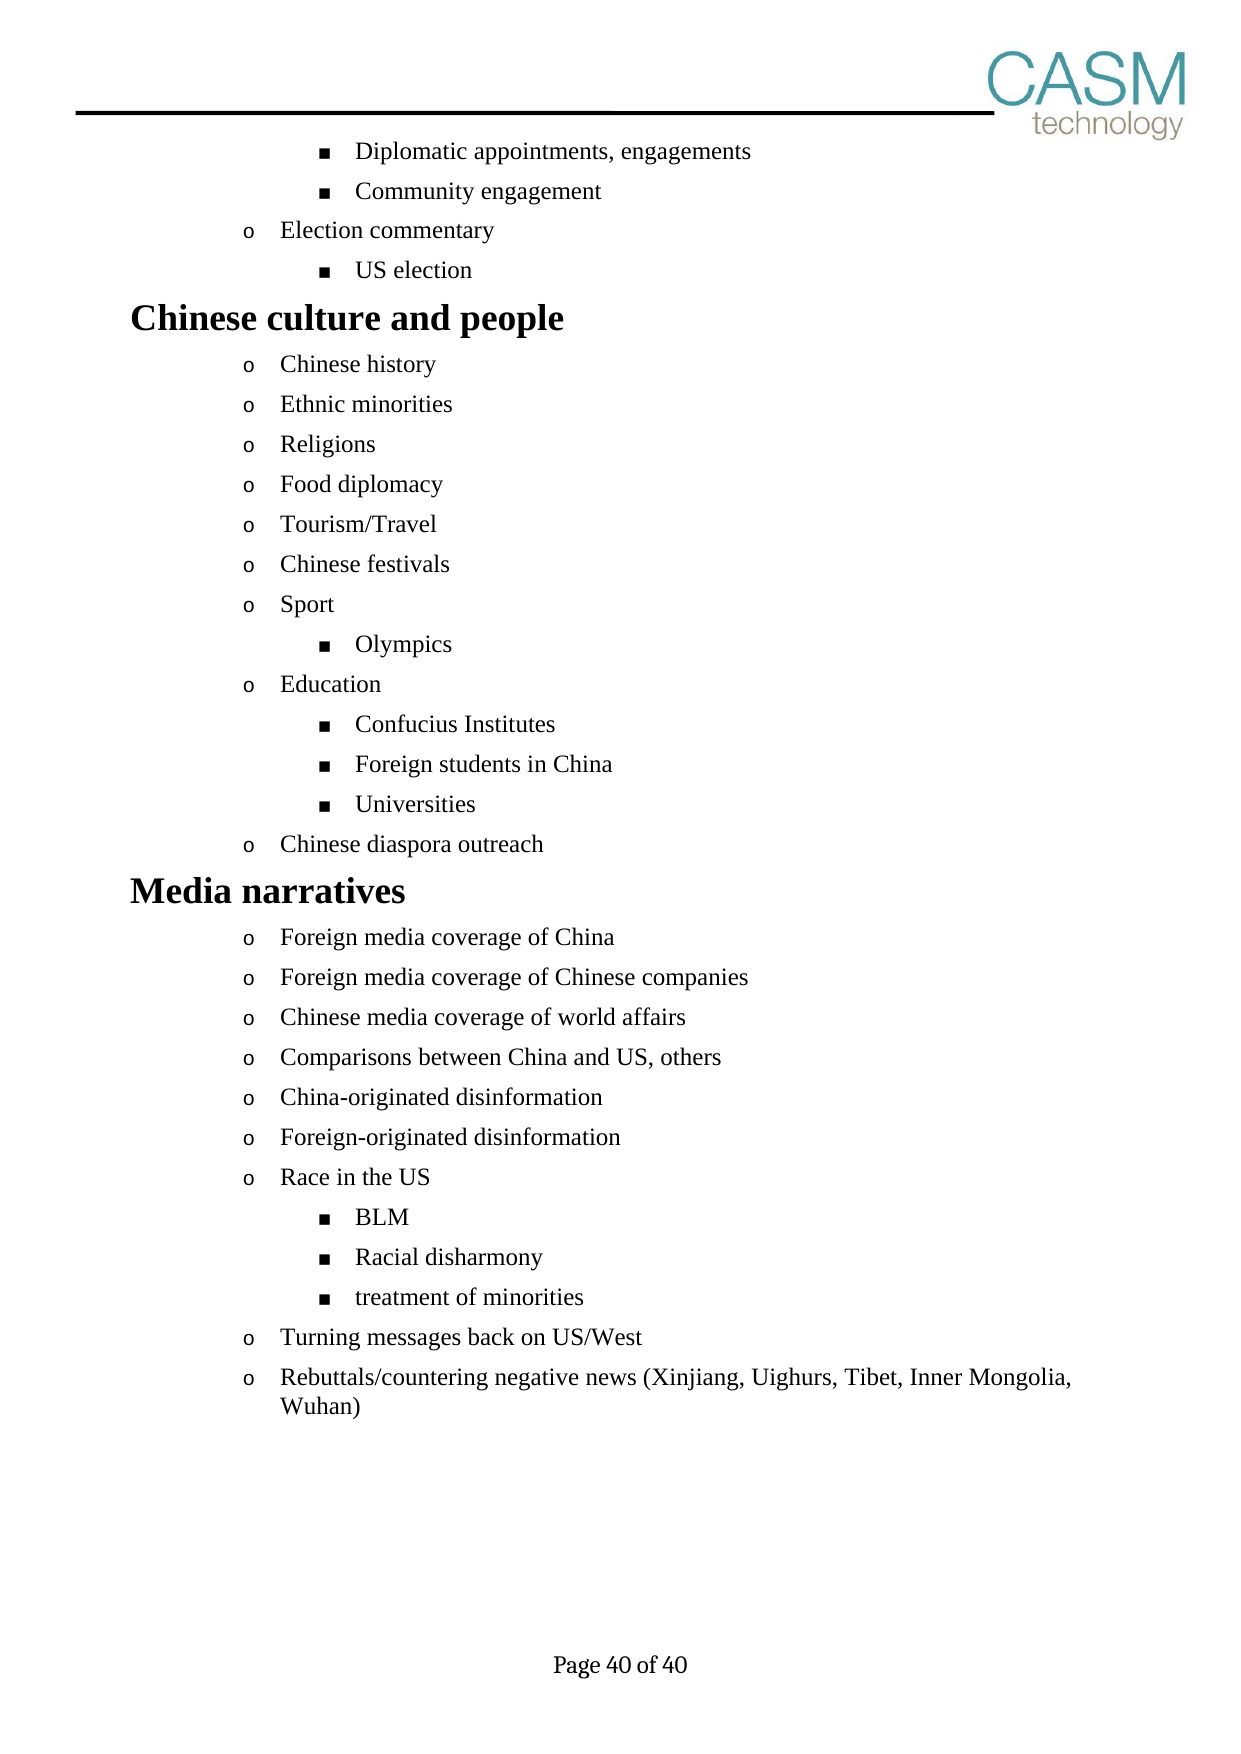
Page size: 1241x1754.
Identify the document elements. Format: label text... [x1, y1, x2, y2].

list China-originated disinformation [242, 1082, 1110, 1112]
list Comparisons between China and US, others [242, 1042, 1110, 1072]
list Religions [242, 429, 1110, 459]
list Sport [242, 589, 1110, 619]
list Election commentary [242, 216, 1110, 245]
list Ethnic minorities [242, 389, 1110, 419]
list Foreign media coverage of China [242, 922, 1110, 952]
list Chinese media coverage of world affairs [242, 1002, 1110, 1032]
list Universities [317, 789, 1110, 818]
list Rebuttals/countering negative news (Xinjiang, Uighurs, Tibet, Inner Mongolia, Wuhan) [242, 1362, 1110, 1420]
list Chinese history [242, 349, 1110, 379]
list Race in the US [242, 1162, 1110, 1192]
list Foreign-originated disinformation [242, 1122, 1110, 1152]
list BLM [317, 1202, 1110, 1232]
list Chinese diaspora outreach [242, 829, 1110, 858]
list Tourism/Travel [242, 509, 1110, 539]
picture [956, 20, 1218, 169]
list treatment of minorities [317, 1282, 1110, 1311]
list Food diplomacy [242, 469, 1110, 499]
text Chinese culture and people [130, 296, 1110, 339]
list Racial disharmony [317, 1242, 1110, 1272]
list Foreign media coverage of Chinese companies [242, 962, 1110, 992]
list Confucius Institutes [317, 709, 1110, 738]
list Education [242, 669, 1110, 698]
list Community engagement [317, 176, 1110, 205]
text Media narratives [130, 869, 1110, 912]
list Olympics [317, 629, 1110, 658]
list US election [317, 256, 1110, 285]
list Foreign students in China [317, 749, 1110, 778]
list Diplomatic appointments, engagements [317, 136, 1110, 165]
list Turning messages back on US/West [242, 1322, 1110, 1351]
list Chinese festivals [242, 549, 1110, 579]
